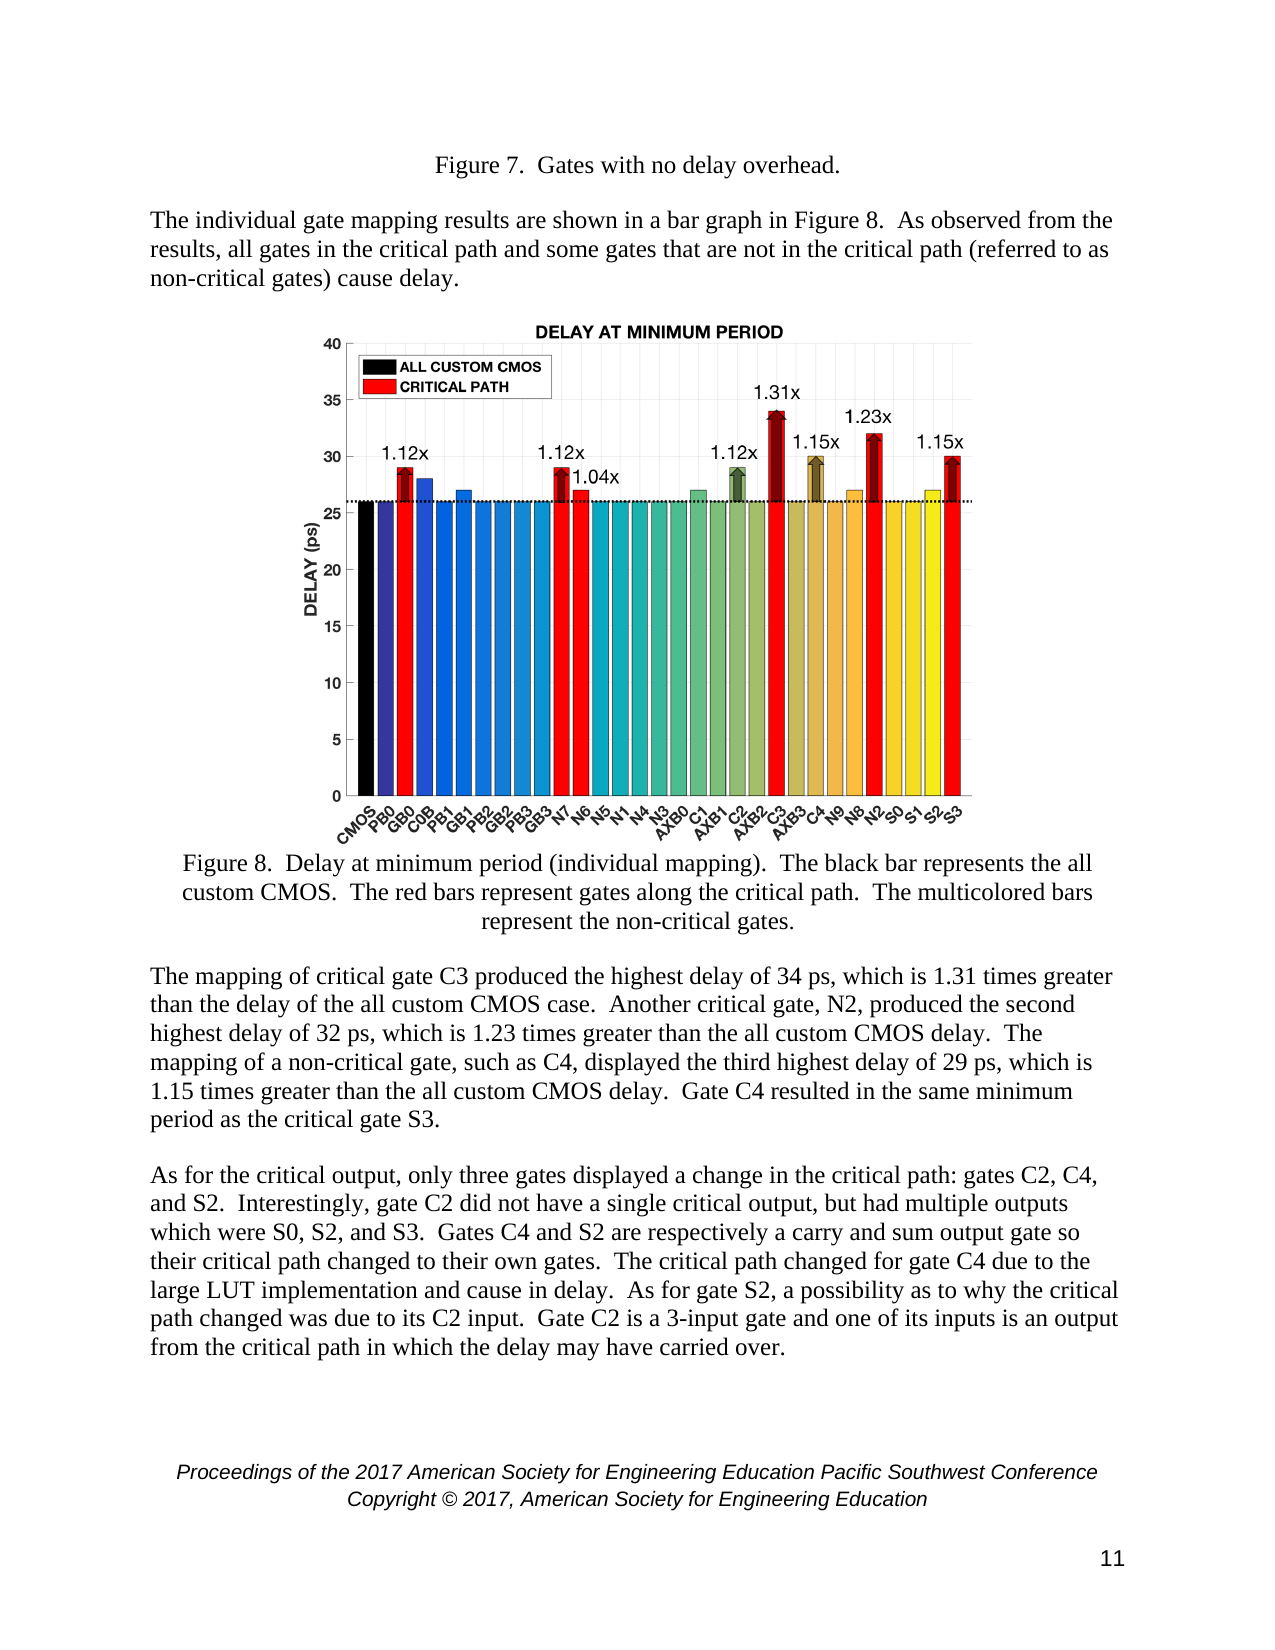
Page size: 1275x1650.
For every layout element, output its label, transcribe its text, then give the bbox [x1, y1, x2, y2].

text The individual gate mapping results are shown in a bar graph in Figure 8. As observed from the results, all gates in the critical path and some gates that are not in the critical path (referred to as non-critical gates) cause delay. [150, 205, 1125, 291]
text Figure 8. Delay at minimum period (individual mapping). The black bar represents the all custom CMOS. The red bars represent gates along the critical path. The multicolored bars represent the non-critical gates. [150, 848, 1125, 934]
text The mapping of critical gate C3 produced the highest delay of 34 ps, which is 1.31 times greater than the delay of the all custom CMOS case. Another critical gate, N2, produced the second highest delay of 32 ps, which is 1.23 times greater than the all custom CMOS delay. The mapping of a non-critical gate, such as C4, displayed the third highest delay of 29 ps, which is 1.15 times greater than the all custom CMOS delay. Gate C4 resulted in the same minimum period as the critical gate S3. [150, 961, 1125, 1133]
text Figure 7. Gates with no delay overhead. [150, 150, 1125, 179]
text As for the critical output, only three gates displayed a change in the critical path: gates C2, C4, and S2. Interestingly, gate C2 did not have a single critical output, but had multiple outputs which were S0, S2, and S3. Gates C4 and S2 are respectively a carry and sum output gate so their critical path changed to their own gates. The critical path changed for gate C4 due to the large LUT implementation and cause in delay. As for gate S2, a possibility as to why the critical path changed was due to its C2 input. Gate C2 is a 3-input gate and one of its inputs is an output from the critical path in which the delay may have carried over. [150, 1160, 1125, 1361]
picture [299, 317, 976, 849]
